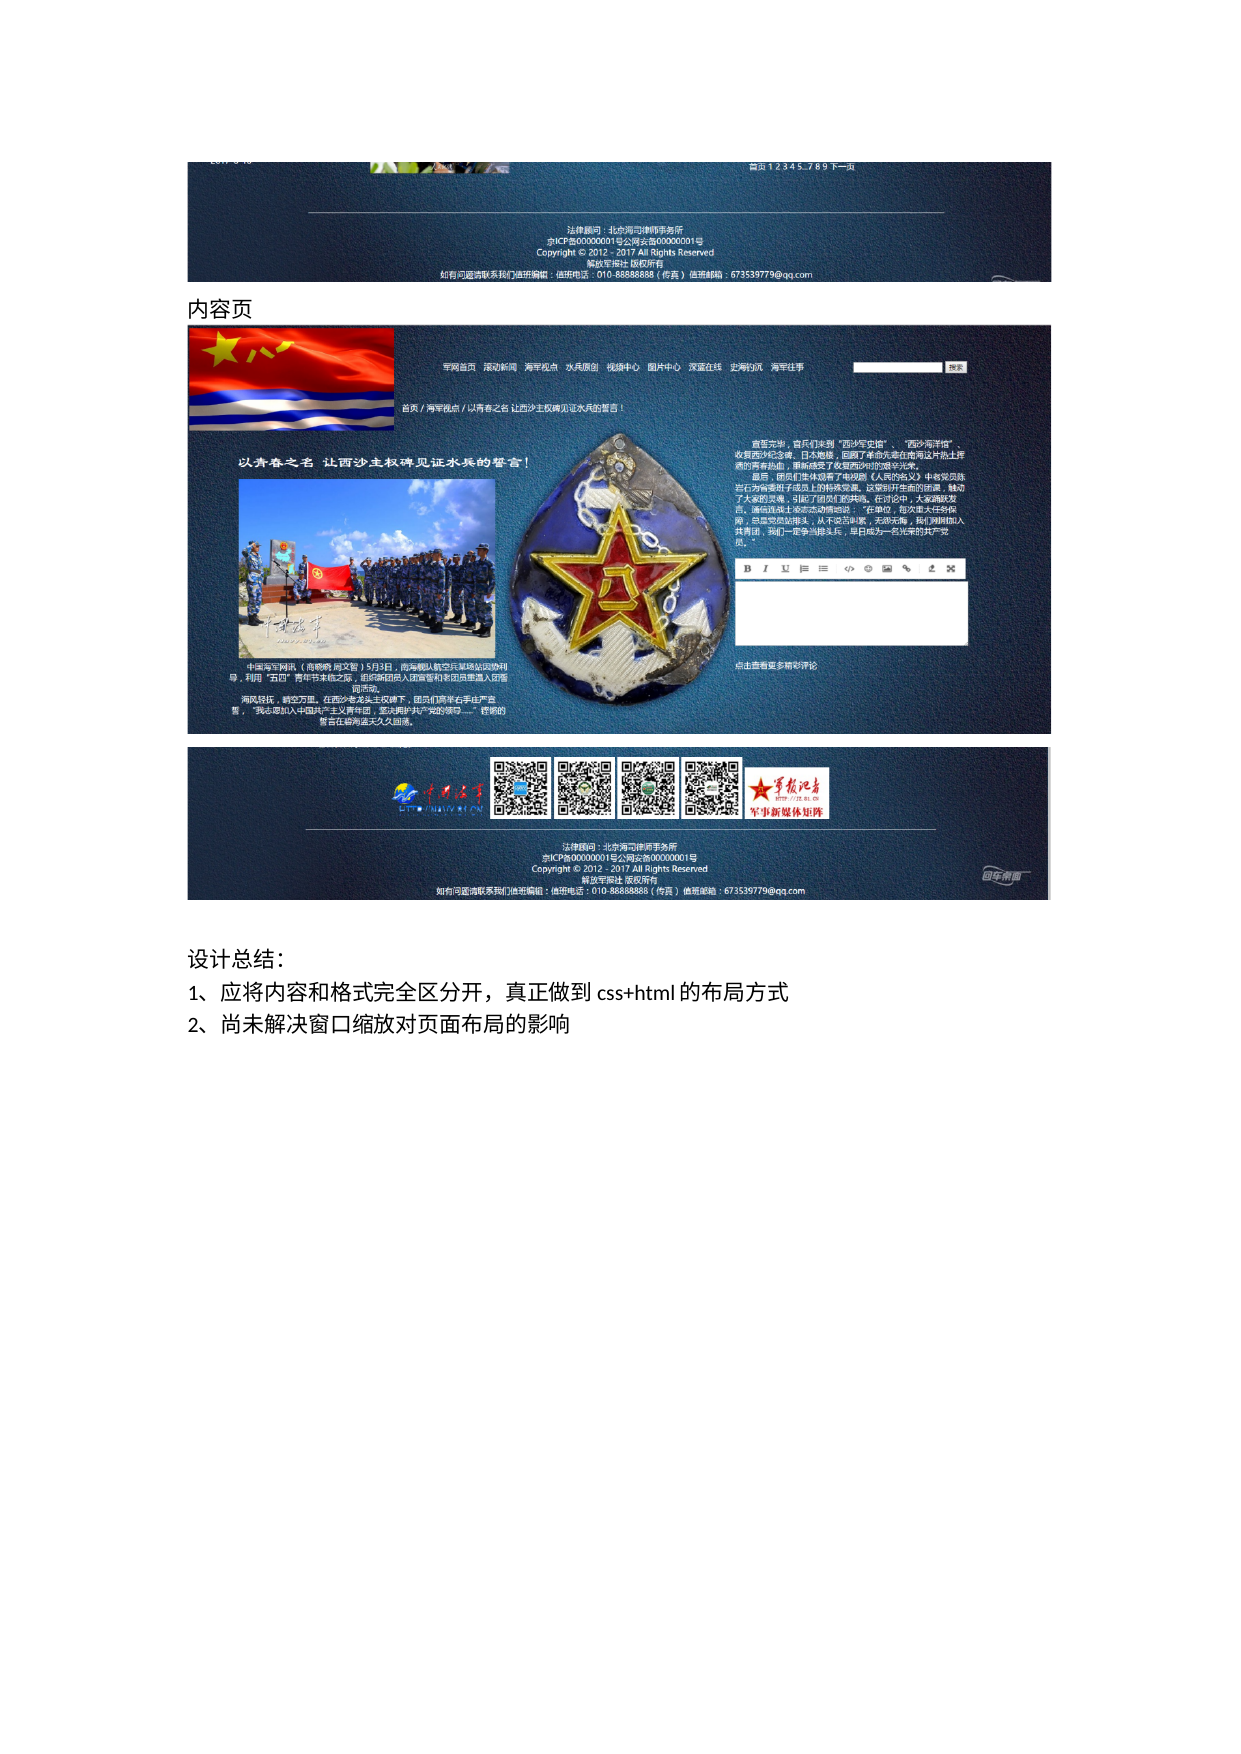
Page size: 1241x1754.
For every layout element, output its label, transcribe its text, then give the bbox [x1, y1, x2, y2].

list 尚未解决窗口缩放对页面布局的影响 [187, 1007, 1053, 1039]
picture [187, 747, 1051, 900]
text 设计总结： [187, 942, 1053, 974]
picture [187, 162, 1052, 282]
picture [187, 324, 1052, 734]
list 应将内容和格式完全区分开，真正做到css+html的布局方式 [187, 974, 1053, 1007]
text 内容页 [187, 292, 1053, 324]
